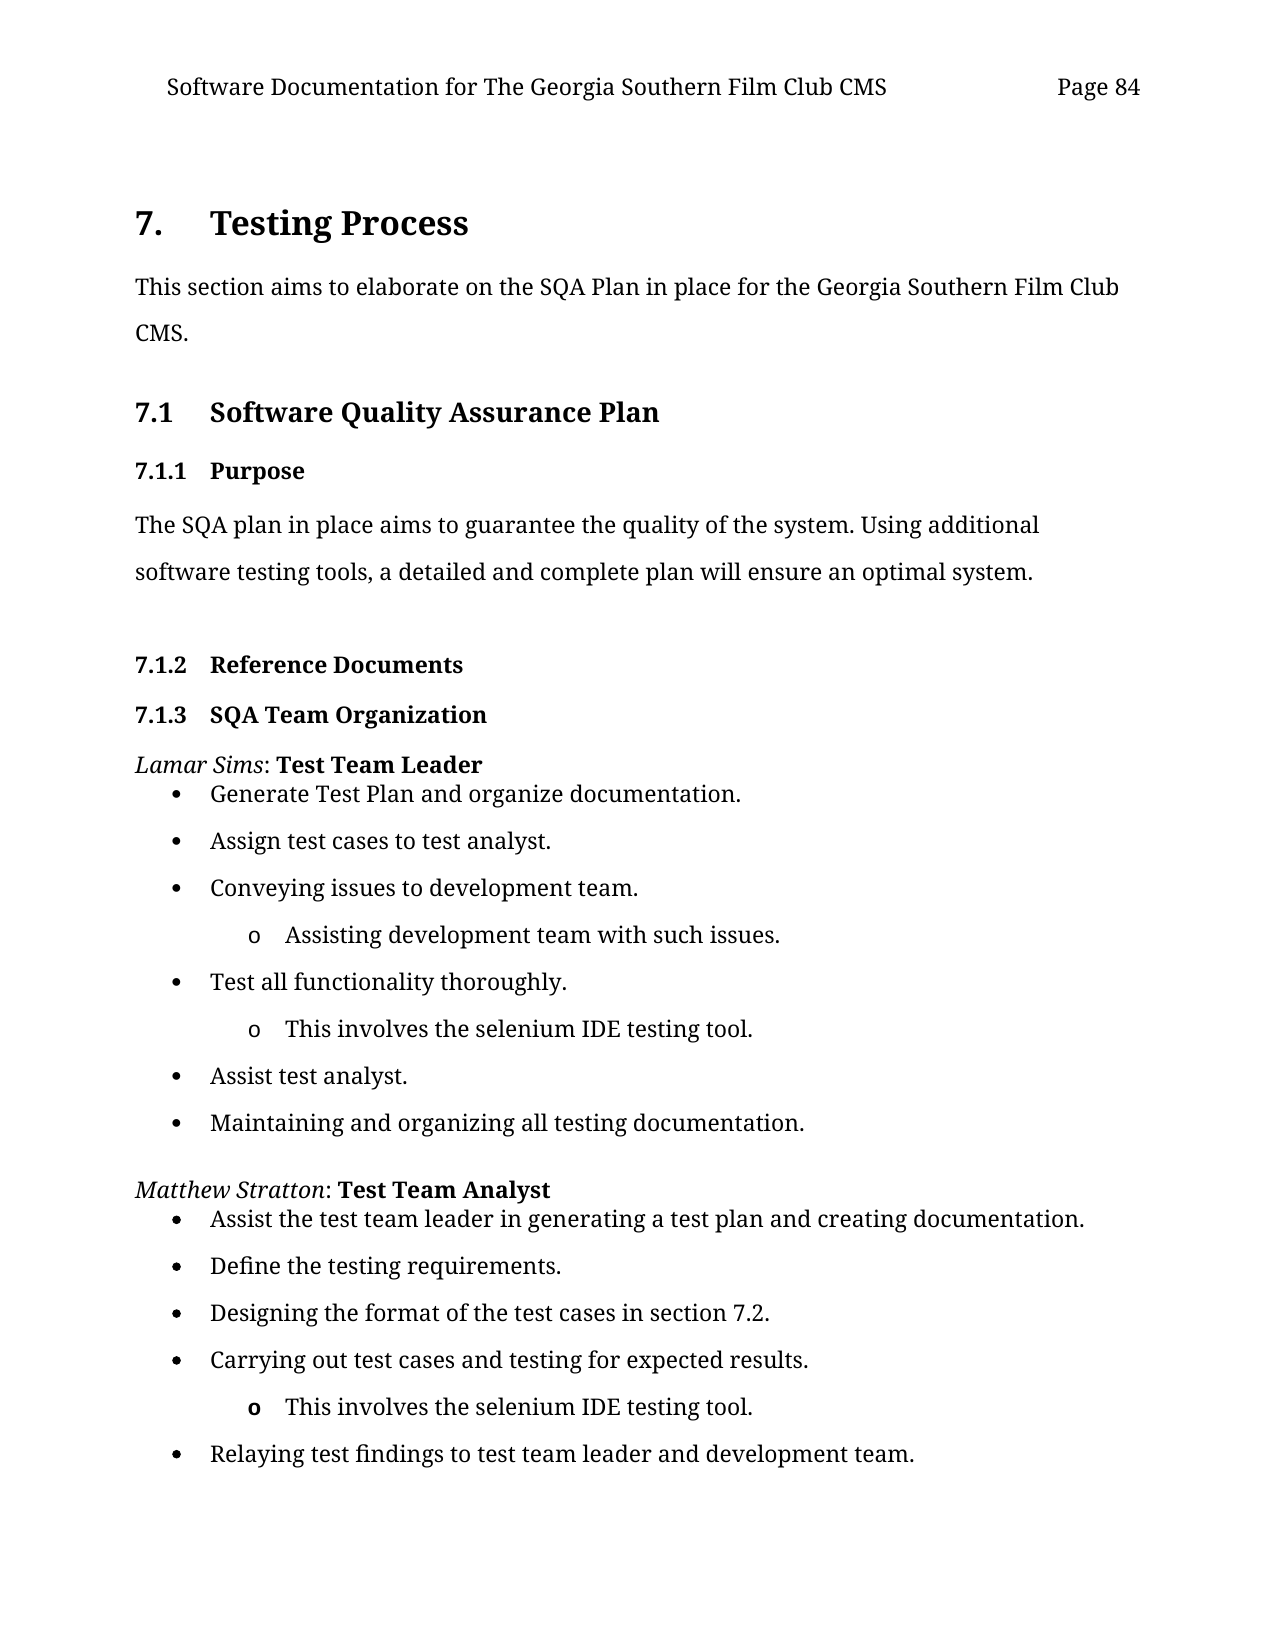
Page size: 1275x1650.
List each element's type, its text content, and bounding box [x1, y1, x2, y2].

list Define the testing requirements. [172, 1250, 1140, 1281]
list Designing the format of the test cases in section 7.2. [172, 1297, 1140, 1328]
list Carrying out test cases and testing for expected results. [172, 1344, 1140, 1375]
list Generate Test Plan and organize documentation. [172, 778, 1140, 809]
subtitle Software Quality Assurance Plan [135, 393, 1140, 430]
list This involves the selenium IDE testing tool. [247, 1391, 1140, 1422]
list Maintaining and organizing all testing documentation. [172, 1106, 1140, 1138]
list Assisting development team with such issues. [247, 919, 1140, 950]
list Assist test analyst. [172, 1059, 1140, 1091]
list Conveying issues to development team. [172, 872, 1140, 903]
subtitle Purpose [135, 459, 1140, 484]
text Lamar Sims: Test Team Leader [135, 753, 1140, 778]
subtitle Testing Process [135, 200, 1140, 245]
list This involves the selenium IDE testing tool. [247, 1013, 1140, 1044]
list Assist the test team leader in generating a test plan and creating documentation. [172, 1203, 1140, 1234]
text The SQA plan in place aims to guarantee the quality of the system. Using additional software testing tools, a detailed and complete plan will ensure an optimal system. [135, 509, 1140, 587]
list Relaying test findings to test team leader and development team. [172, 1438, 1140, 1469]
subtitle Reference Documents [135, 653, 1140, 678]
list Test all functionality thoroughly. [172, 966, 1140, 997]
text Matthew Stratton: Test Team Analyst [135, 1178, 1140, 1203]
subtitle SQA Team Organization [135, 703, 1140, 728]
text This section aims to elaborate on the SQA Plan in place for the Georgia Southern Film Club CMS. [135, 270, 1140, 348]
list Assign test cases to test analyst. [172, 825, 1140, 856]
